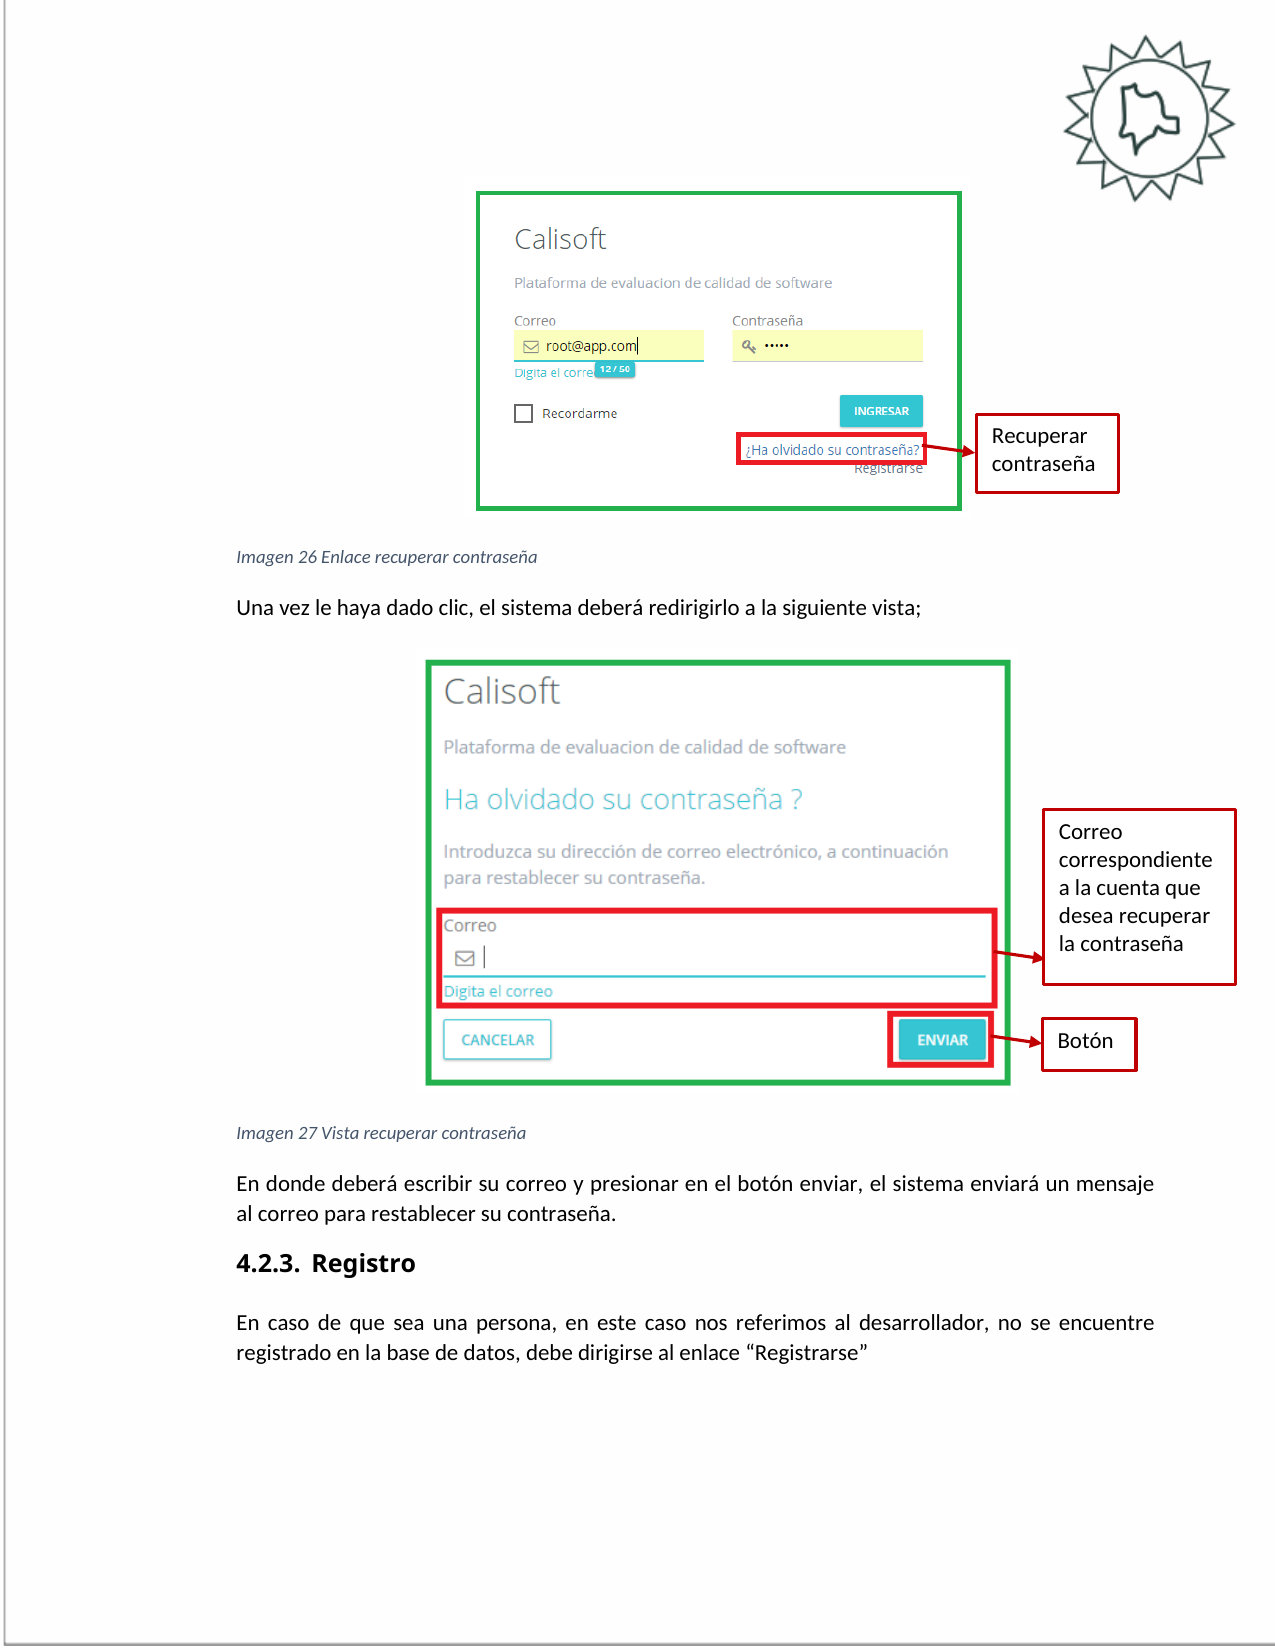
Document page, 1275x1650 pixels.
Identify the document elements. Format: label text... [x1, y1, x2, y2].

picture [3, 0, 1275, 1646]
text En donde deberá escribir su correo y presionar en el botón enviar, el sistema enviará un mensaje al correo para restablecer su contraseña. [236, 1169, 1157, 1227]
text En caso de que sea una persona, en este caso nos referimos al desarrollador, no se encuentre registrado en la base de datos, debe dirigirse al enlace “Registrarse” [236, 1308, 1157, 1366]
text Registro [236, 1246, 1157, 1280]
text Una vez le haya dado clic, el sistema deberá redirigirlo a la siguiente vista; [236, 593, 1157, 621]
